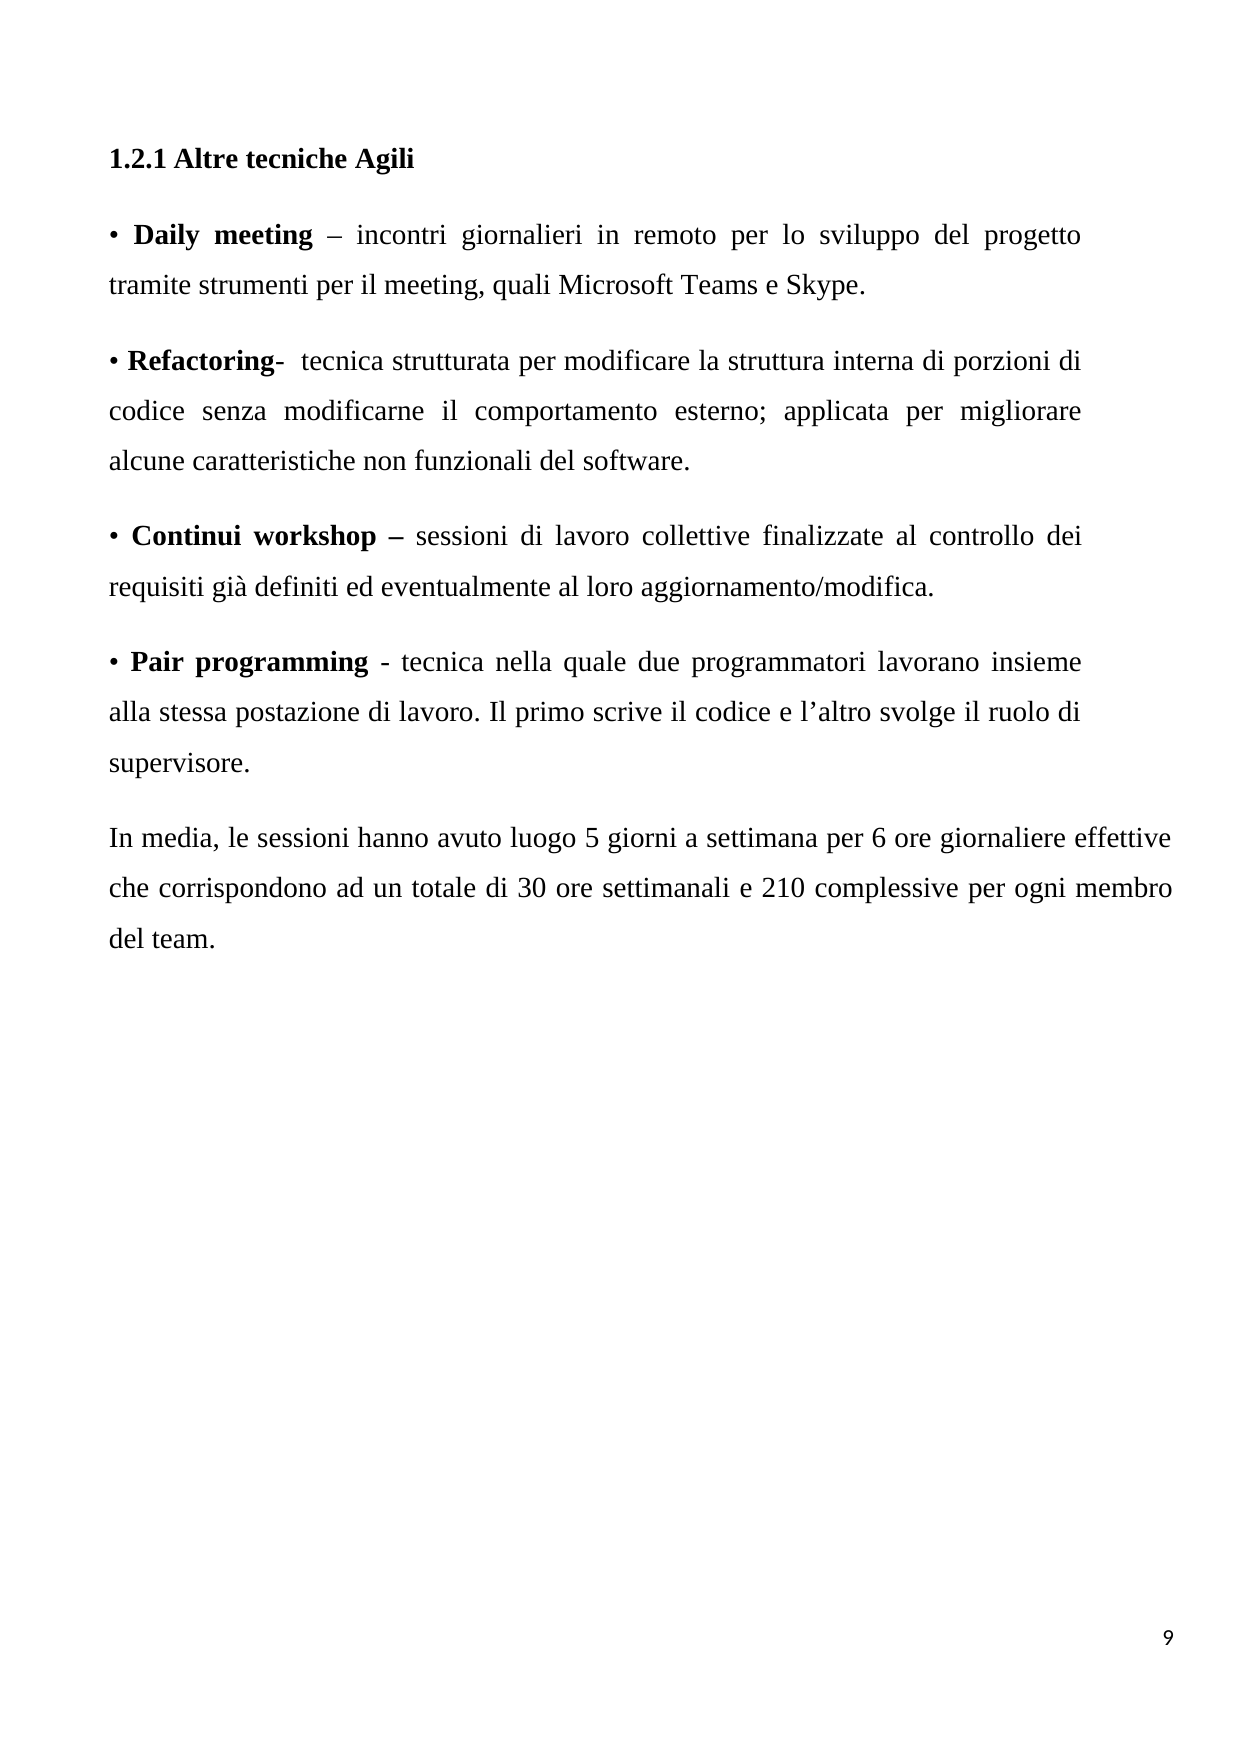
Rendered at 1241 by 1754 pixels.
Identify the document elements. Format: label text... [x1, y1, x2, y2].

subtitle 1.2.1 Altre tecniche Agili [109, 142, 1083, 175]
text In media, le sessioni hanno avuto luogo 5 giorni a settimana per 6 ore giornaliere effettive che corrispondono ad un totale di 30 ore settimanali e 210 complessive per ogni membro del team. [109, 820, 1173, 954]
text • Daily meeting – incontri giornalieri in remoto per lo sviluppo del progetto tramite strumenti per il meeting, quali Microsoft Teams e Skype. [109, 217, 1083, 301]
text • Continui workshop – sessioni di lavoro collettive finalizzate al controllo dei requisiti già definiti ed eventualmente al loro aggiornamento/modifica. [109, 518, 1083, 602]
text • Refactoring- tecnica strutturata per modificare la struttura interna di porzioni di codice senza modificarne il comportamento esterno; applicata per migliorare alcune caratteristiche non funzionali del software. [109, 343, 1083, 477]
text • Pair programming - tecnica nella quale due programmatori lavorano insieme alla stessa postazione di lavoro. Il primo scrive il codice e l’altro svolge il ruolo di supervisore. [109, 644, 1083, 778]
